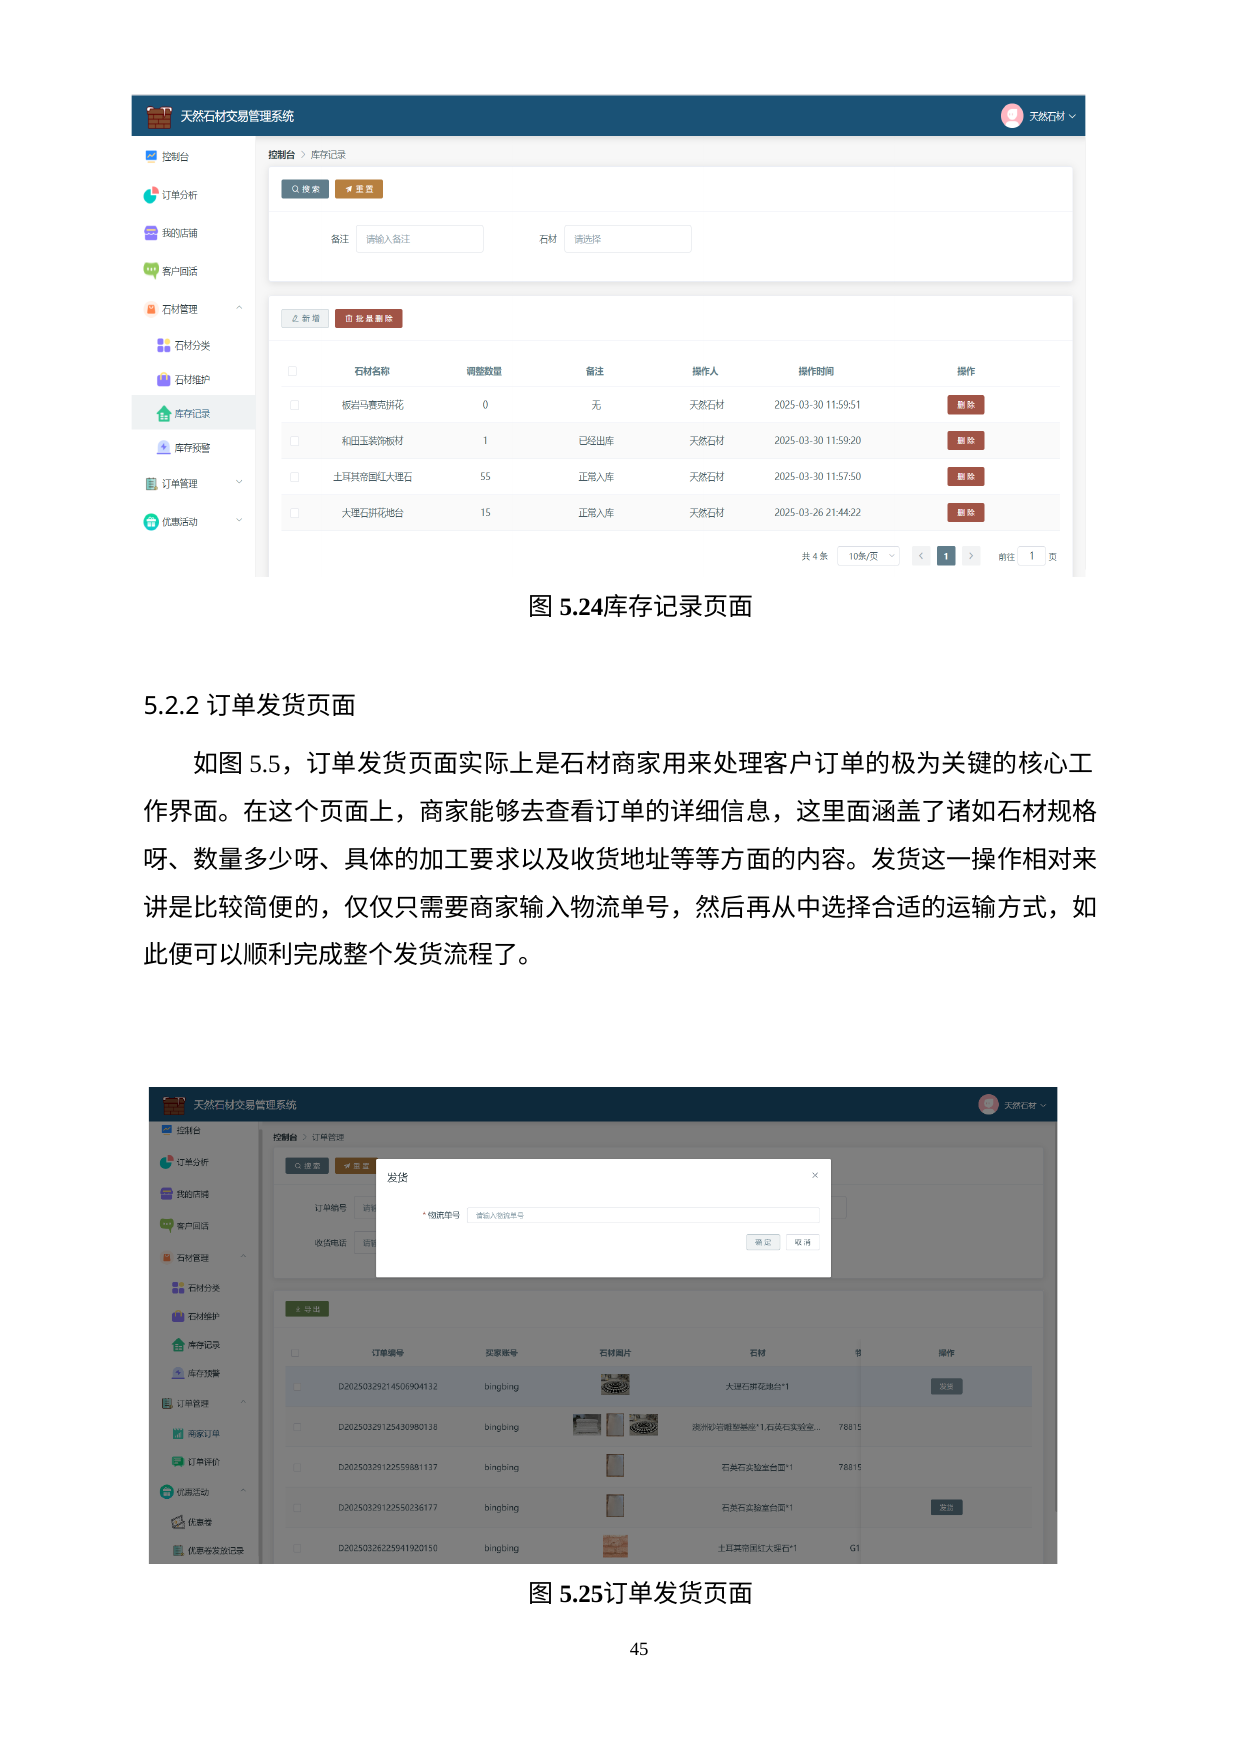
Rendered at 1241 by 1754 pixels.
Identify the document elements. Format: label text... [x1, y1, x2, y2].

subtitle 订单发货页面 [143, 685, 1097, 721]
text 如图5.5，订单发货页面实际上是石材商家用来处理客户订单的极为关键的核心工作界面。在这个页面上，商家能够去查看订单的详细信息，这里面涵盖了诸如石材规格呀、数量多少呀、具体的加工要求以及收货地址等等方面的内容。发货这一操作相对来讲是比较简便的，仅仅只需要商家输入物流单号，然后再从中选择合适的运输方式，如此便可以顺利完成整个发货流程了。 [143, 734, 1097, 973]
picture [131, 94, 1086, 577]
picture [148, 1087, 1058, 1564]
